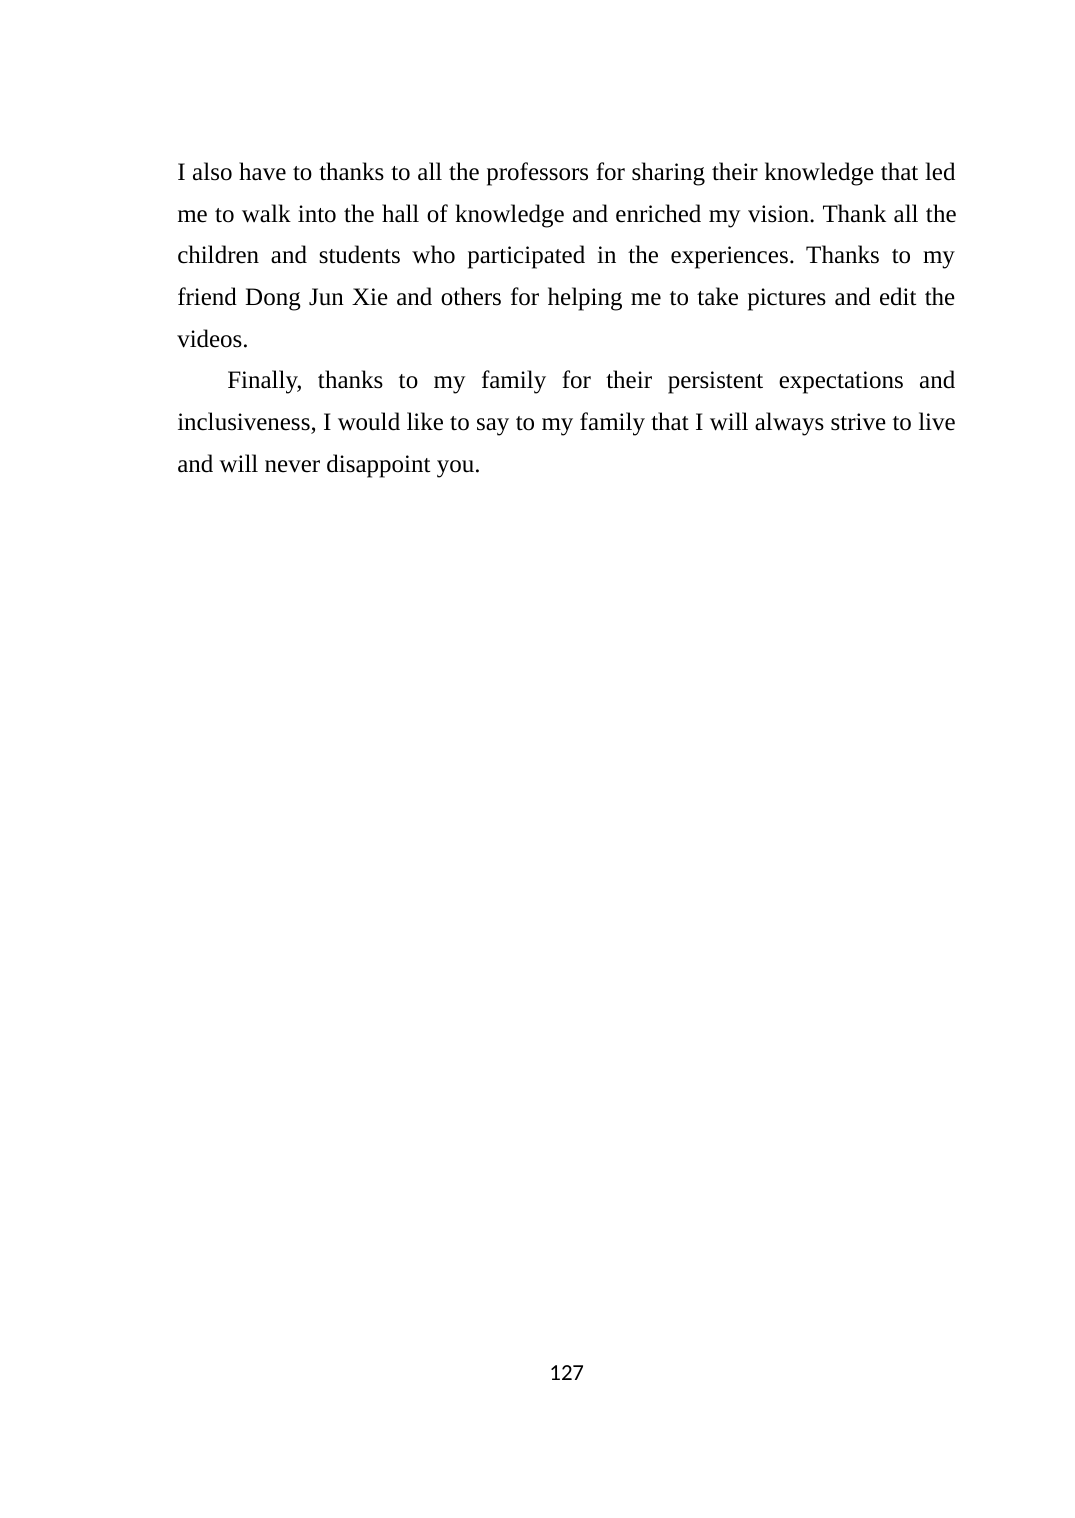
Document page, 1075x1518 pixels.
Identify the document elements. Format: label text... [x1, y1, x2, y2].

text Finally, thanks to my family for their persistent expectations and inclusiveness, I would like to say to my family that I will always strive to live and will never disappoint you. [177, 355, 956, 480]
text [177, 147, 956, 355]
